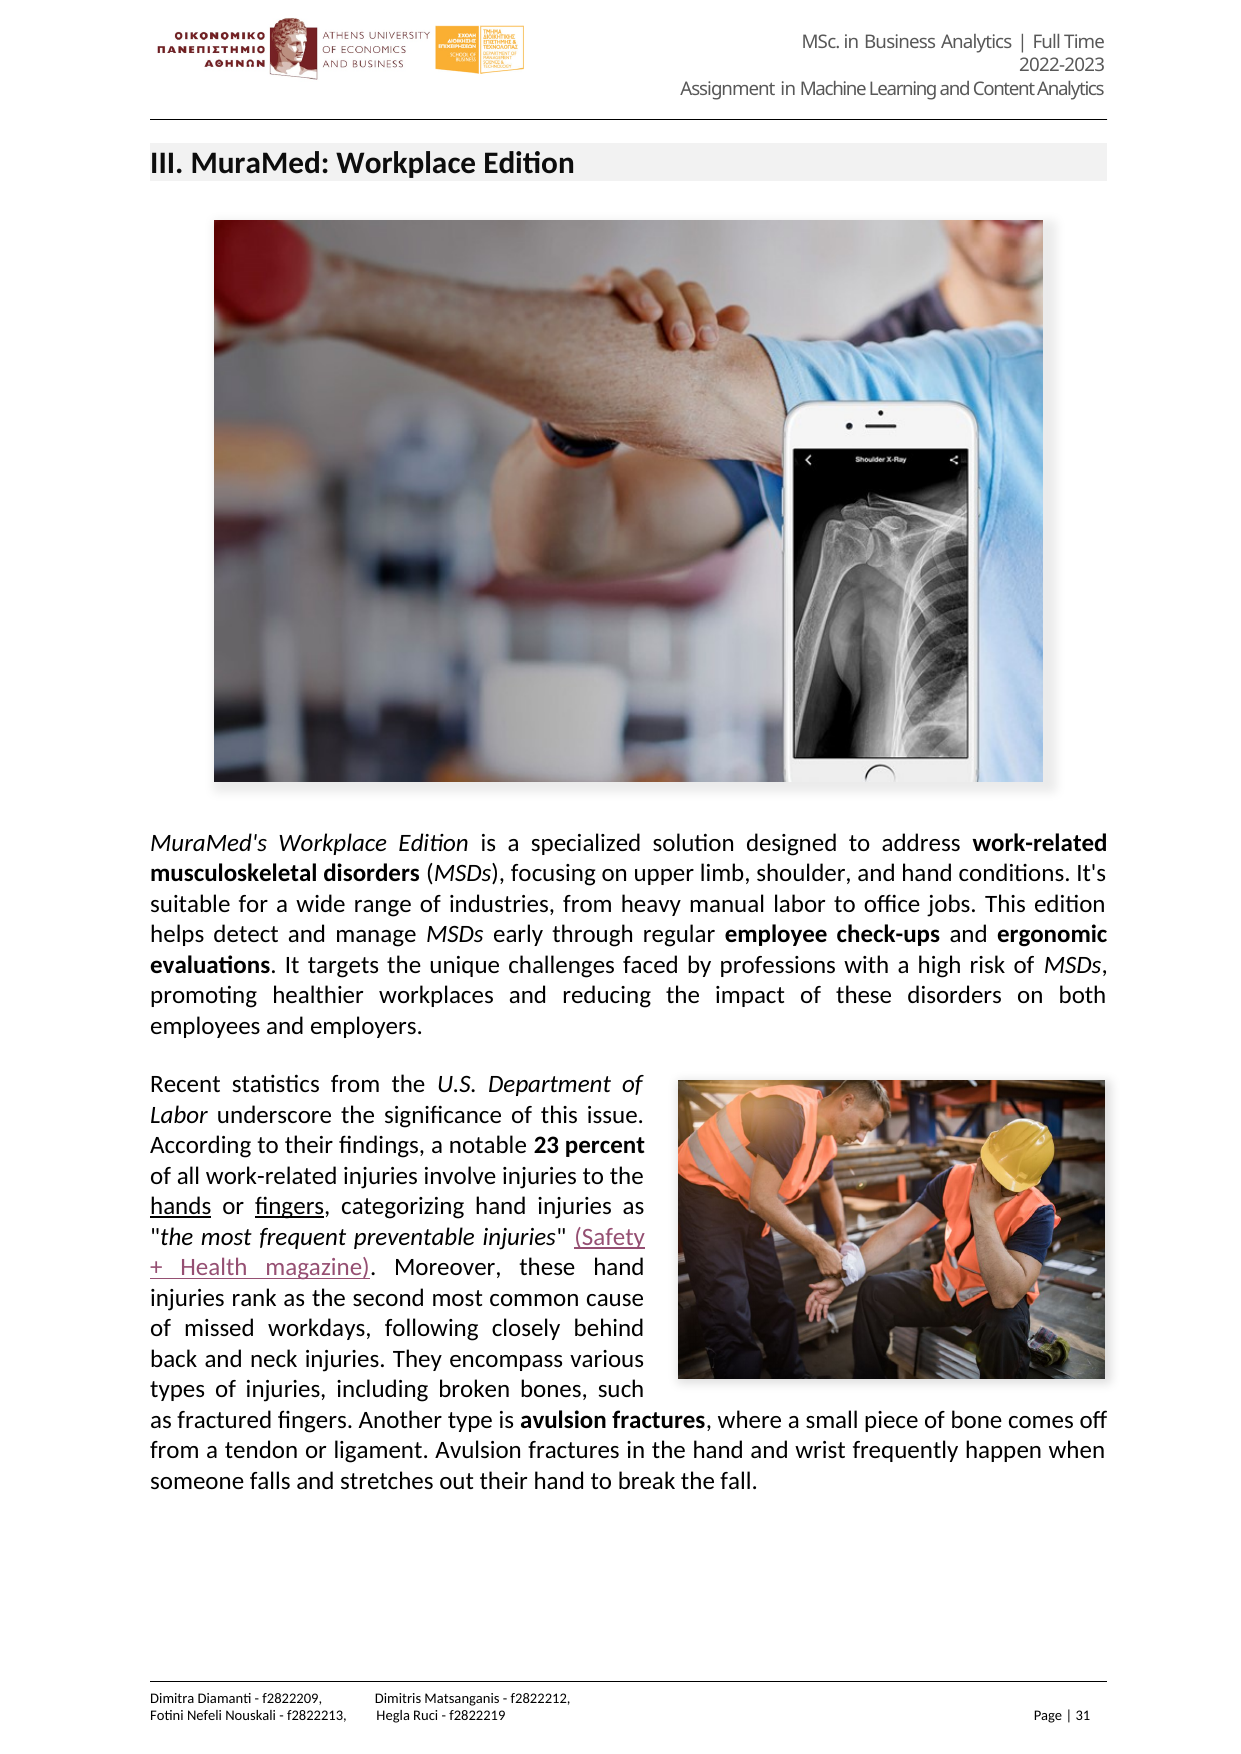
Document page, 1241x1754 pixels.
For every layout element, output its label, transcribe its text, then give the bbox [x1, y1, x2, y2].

subtitle III. MuraMed: Workplace Edition [150, 143, 1107, 181]
picture [678, 1080, 1105, 1379]
text MuraMed's Workplace Edition is a specialized solution designed to address work-related musculoskeletal disorders (MSDs), focusing on upper limb, shoulder, and hand conditions. It's suitable for a wide range of industries, from heavy manual labor to office jobs. This edition helps detect and manage MSDs early through regular employee check-ups and ergonomic evaluations. It targets the unique challenges faced by professions with a high risk of MSDs, promoting healthier workplaces and reducing the impact of these disorders on both employees and employers. [150, 827, 1107, 1040]
picture [214, 220, 1043, 782]
picture [151, 17, 526, 82]
